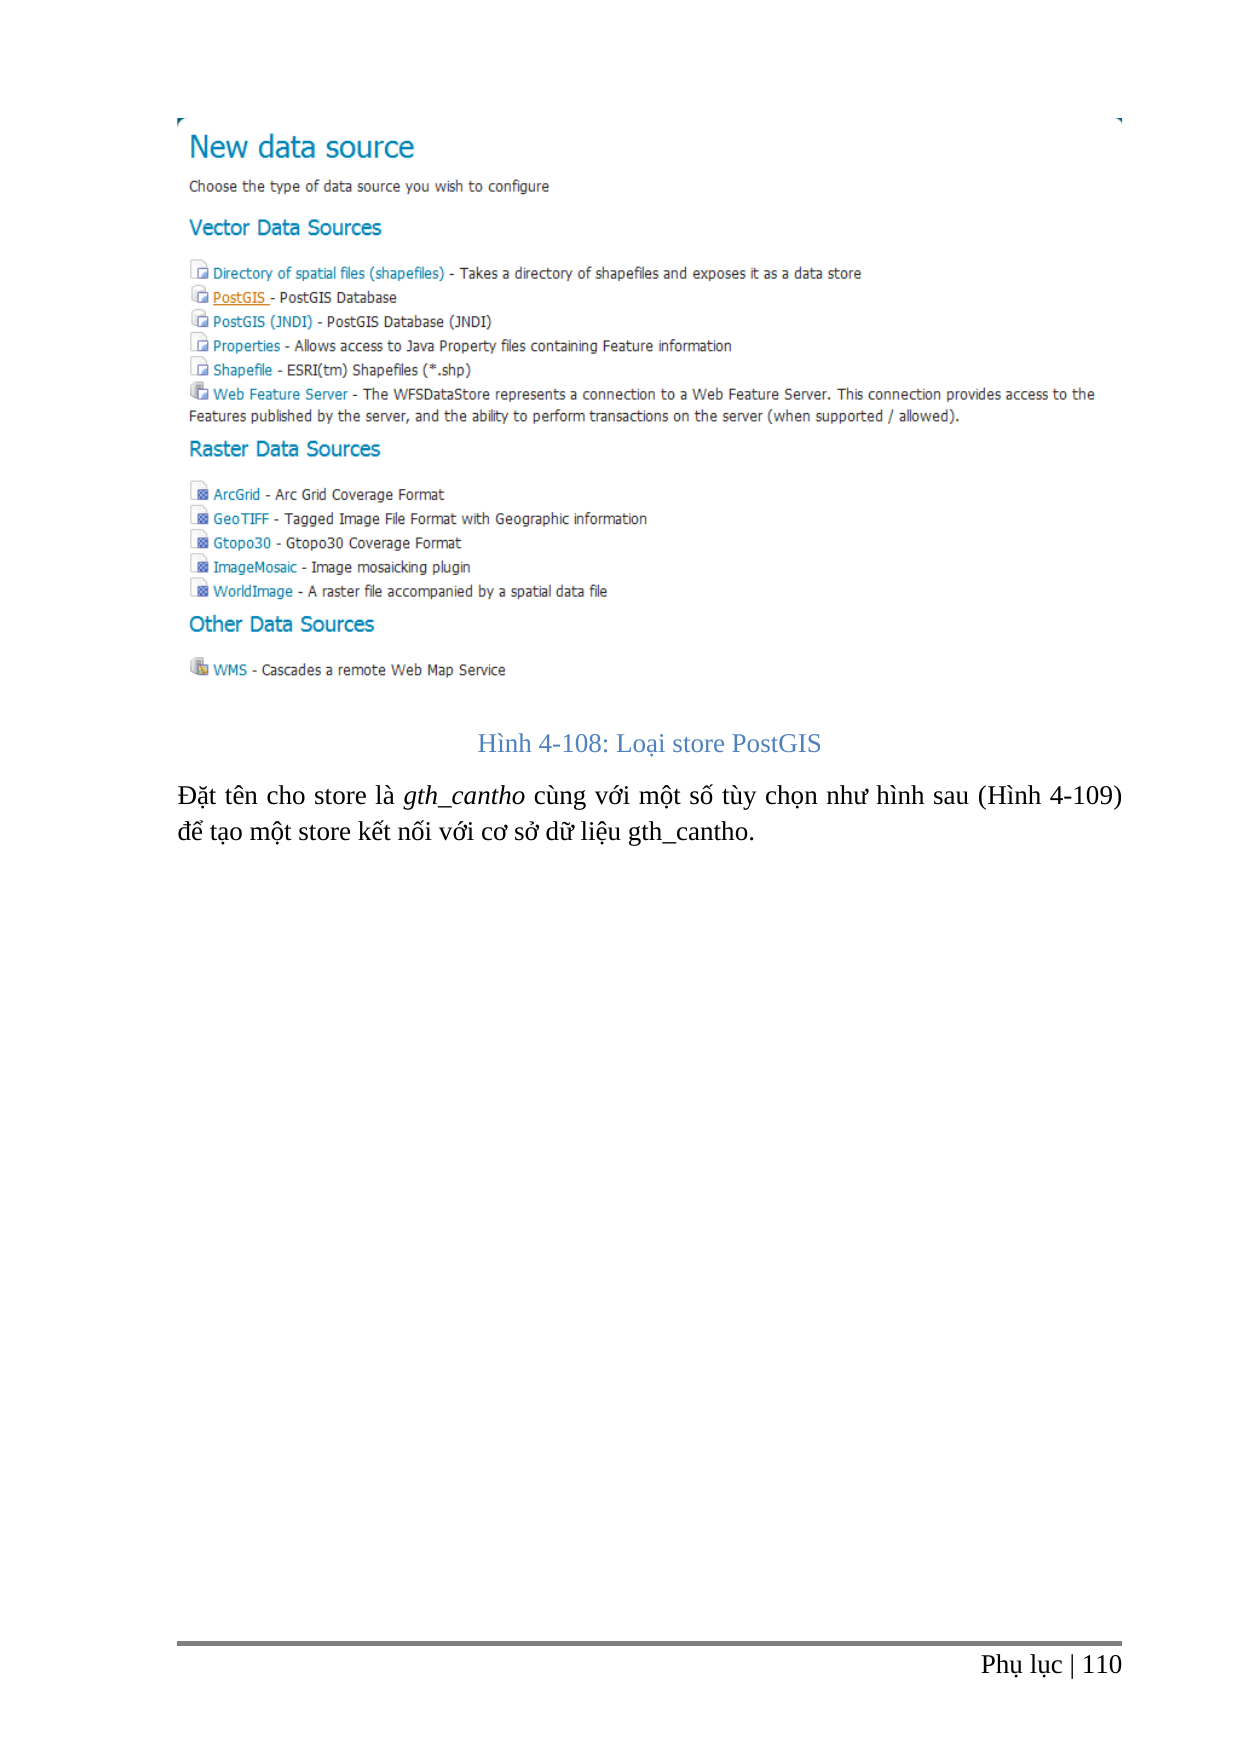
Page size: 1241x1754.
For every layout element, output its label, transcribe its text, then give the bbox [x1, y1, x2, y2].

picture [177, 118, 1123, 702]
